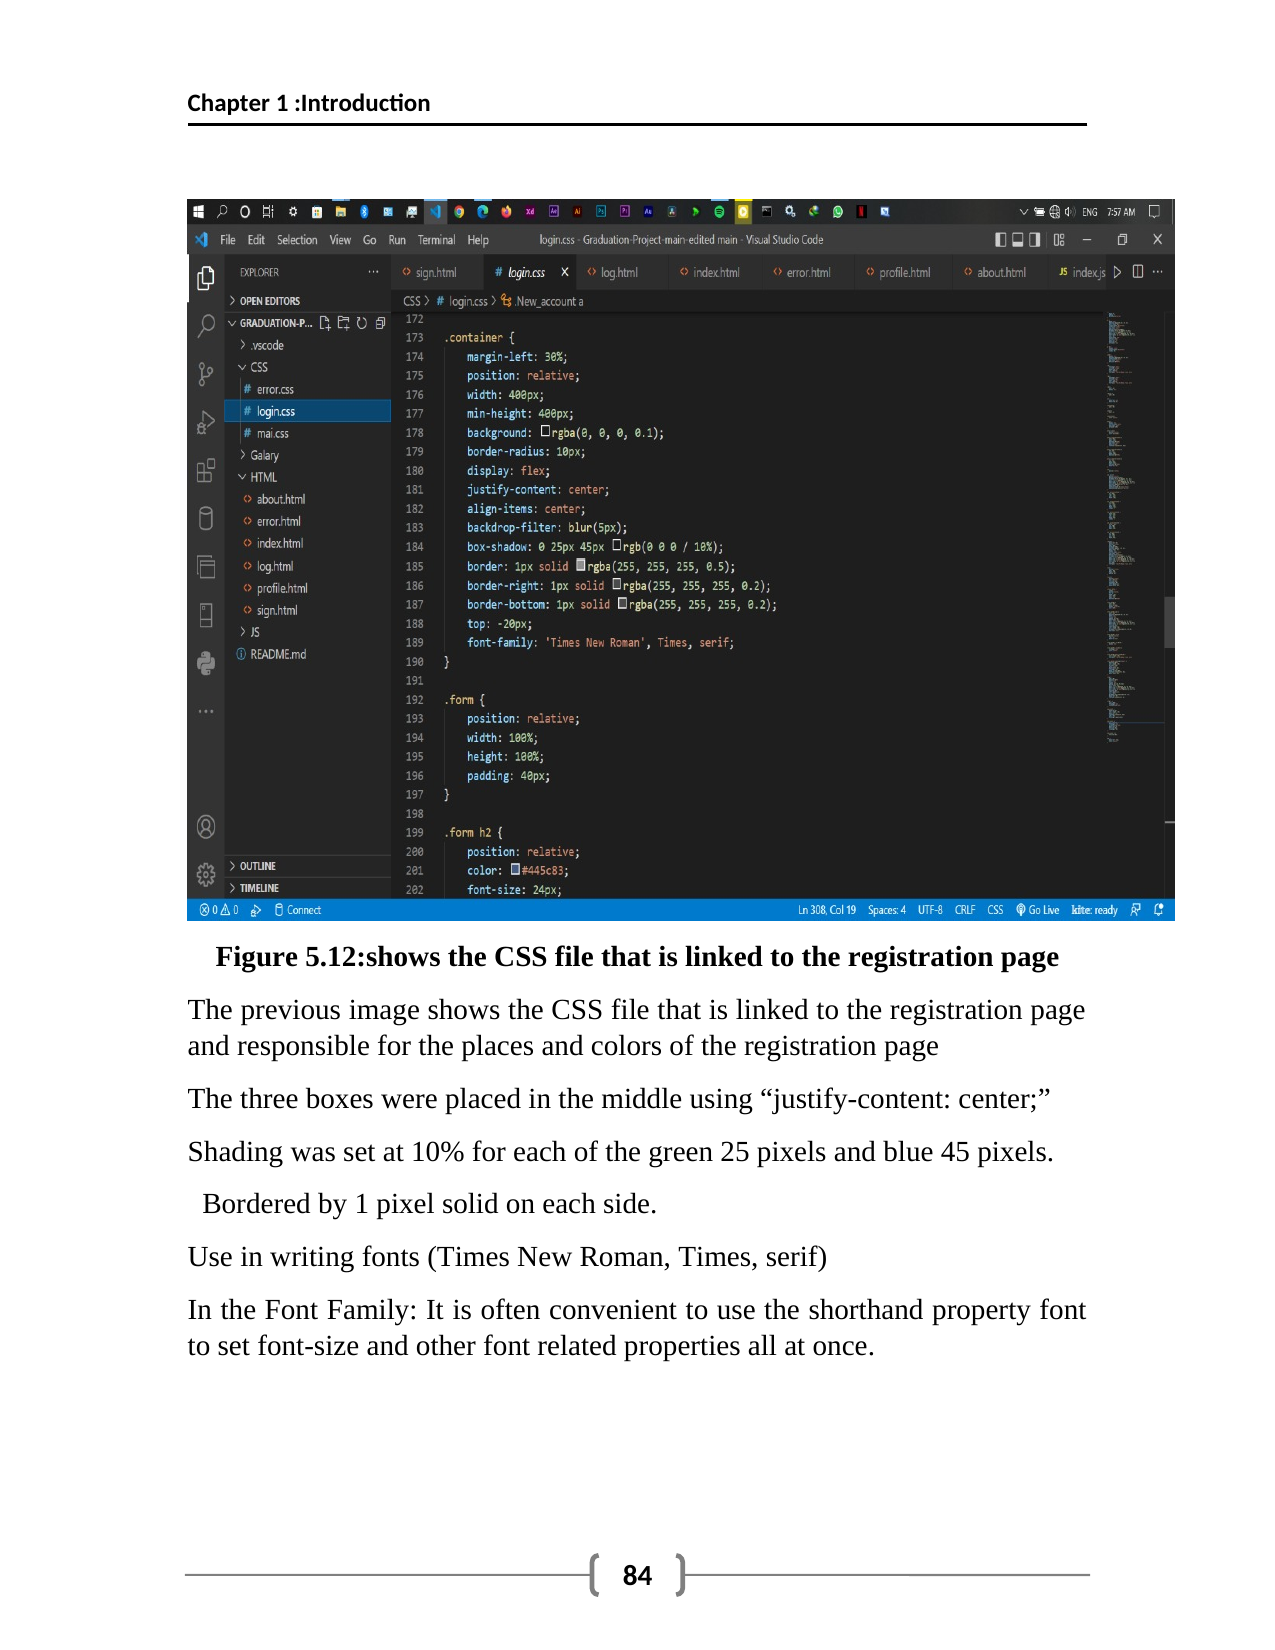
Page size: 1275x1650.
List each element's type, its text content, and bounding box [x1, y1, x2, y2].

text Figure 5.12:shows the CSS file that is linked to the registration page [187, 939, 1087, 973]
text Use in writing fonts (Times New Roman, Times, serif) [187, 1239, 1087, 1273]
picture [187, 199, 1175, 921]
text The previous image shows the CSS file that is linked to the registration page and responsible for the places and colors of the registration page [187, 992, 1087, 1062]
text Shading was set at 10% for each of the green 25 pixels and blue 45 pixels. [187, 1134, 1087, 1167]
text Bordered by 1 pixel solid on each side. [187, 1187, 1087, 1220]
text In the Font Family: It is often convenient to use the shorthand property font to set font-size and other font related properties all at once. [187, 1292, 1087, 1362]
text The three boxes were placed in the middle using “justify-content: center;” [187, 1081, 1087, 1114]
